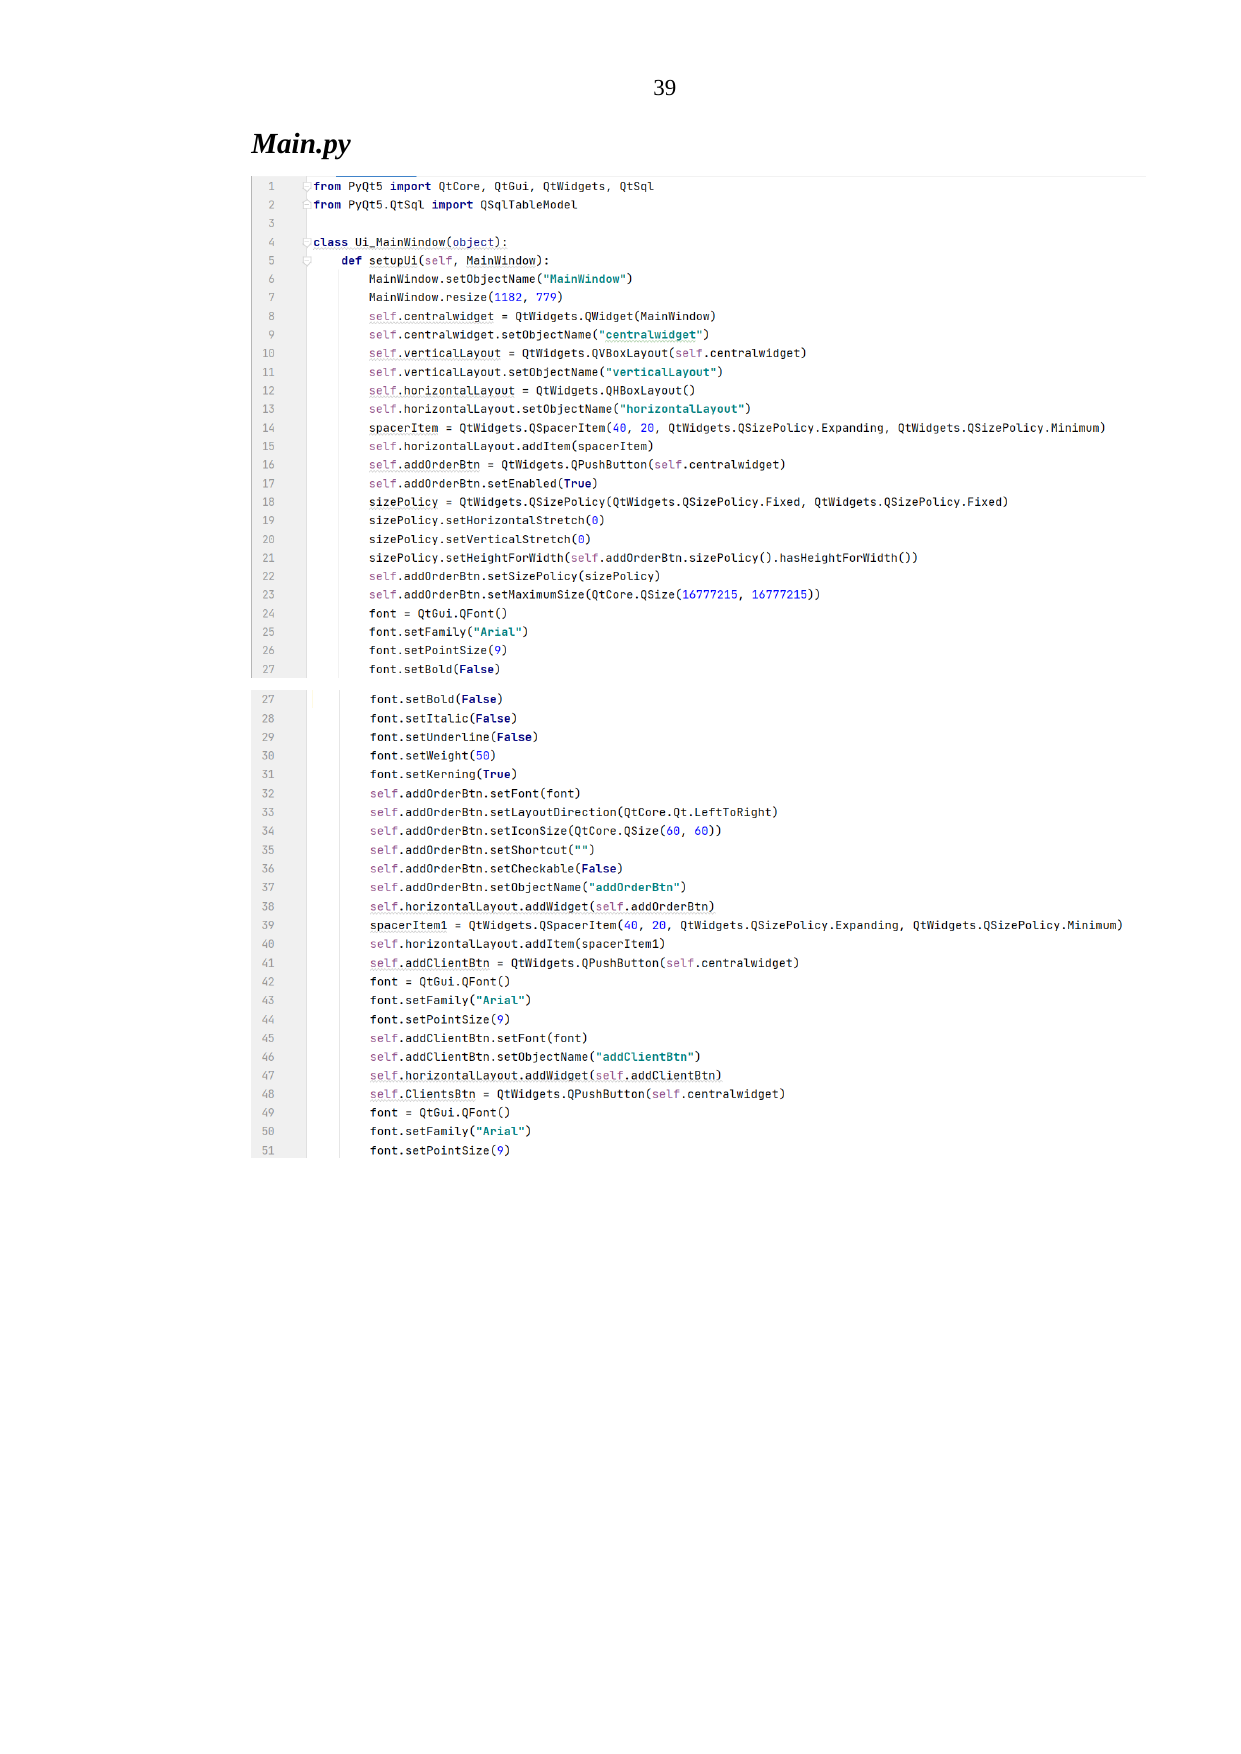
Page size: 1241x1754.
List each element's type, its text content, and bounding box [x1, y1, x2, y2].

picture [251, 176, 1146, 678]
picture [251, 690, 1158, 1158]
text Main.py [177, 126, 1152, 160]
